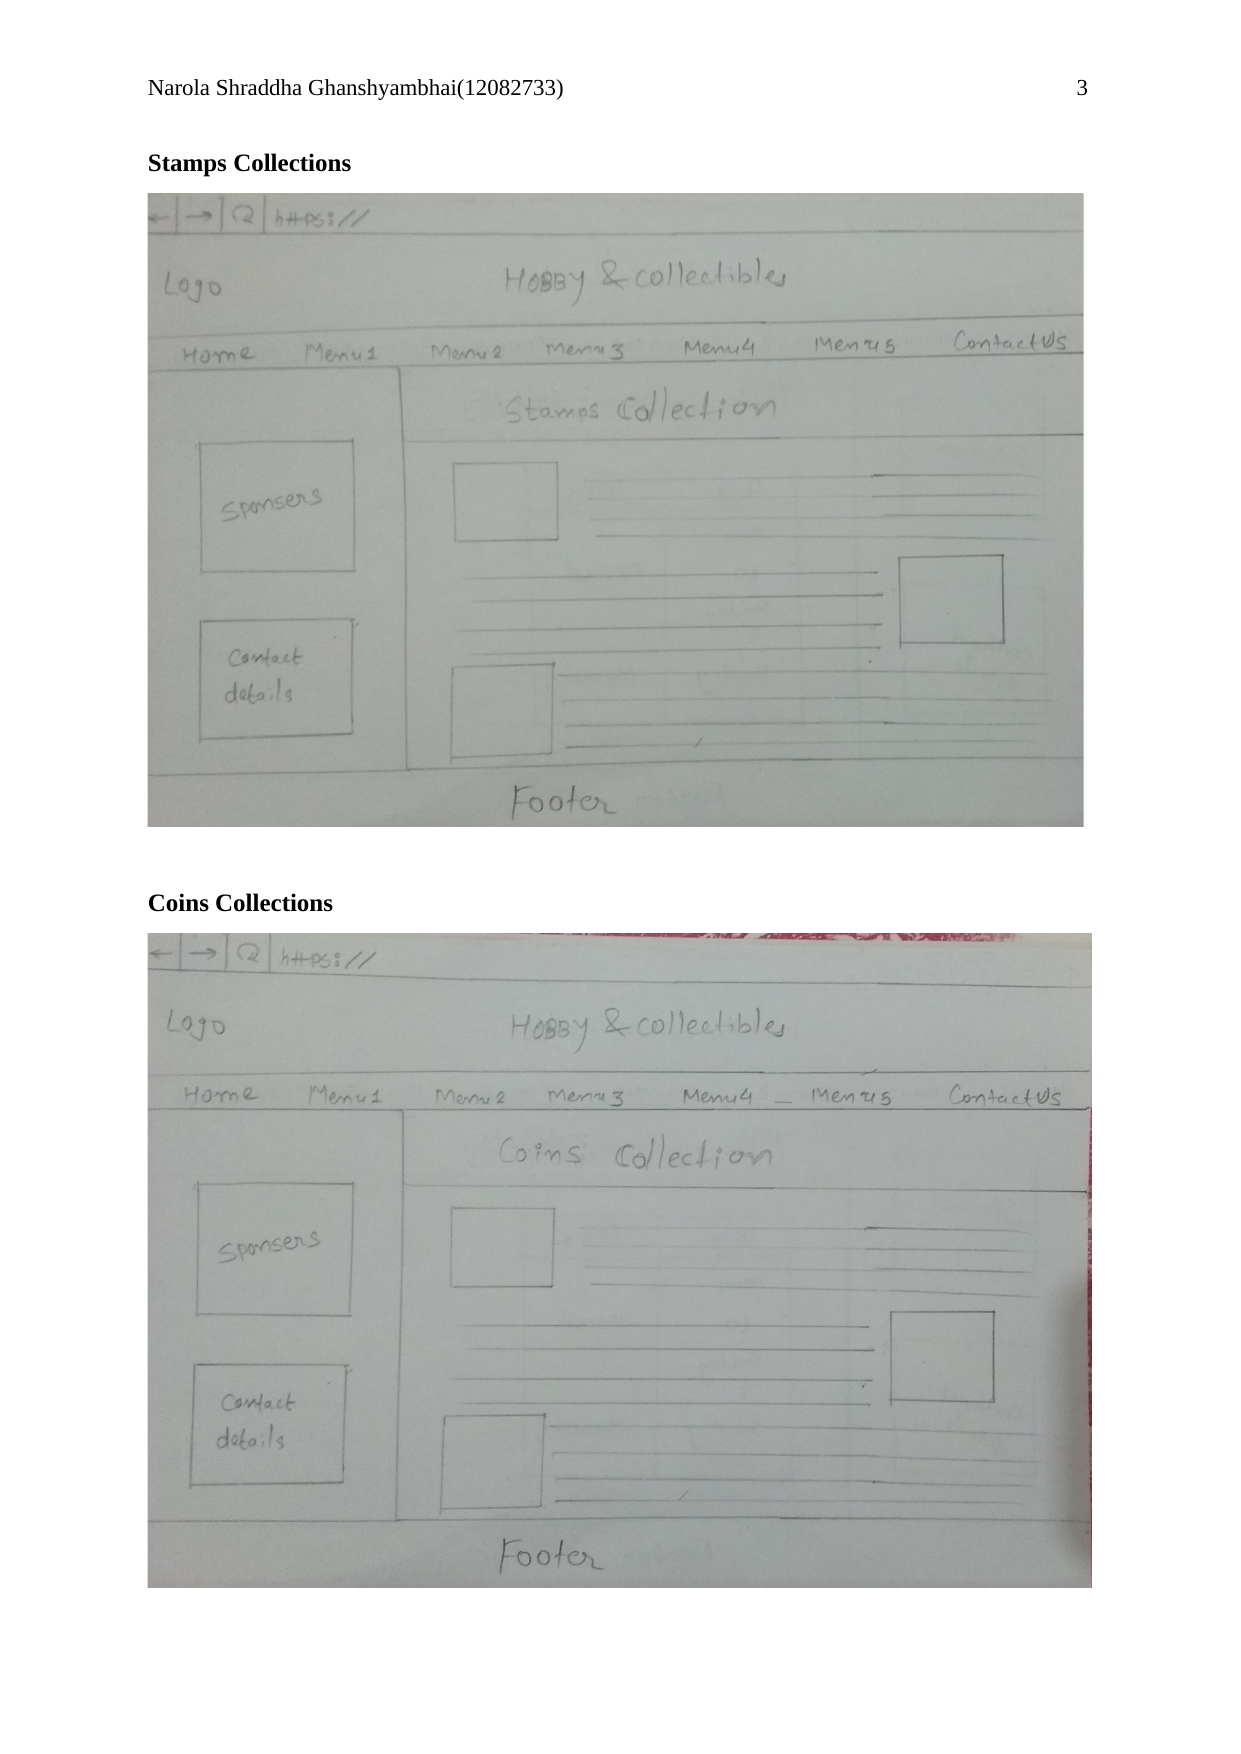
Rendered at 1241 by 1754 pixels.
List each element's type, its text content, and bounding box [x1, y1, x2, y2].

picture [147, 193, 1084, 827]
text Coins Collections [148, 888, 1092, 917]
picture [147, 933, 1092, 1588]
text Stamps Collections [148, 148, 1092, 176]
